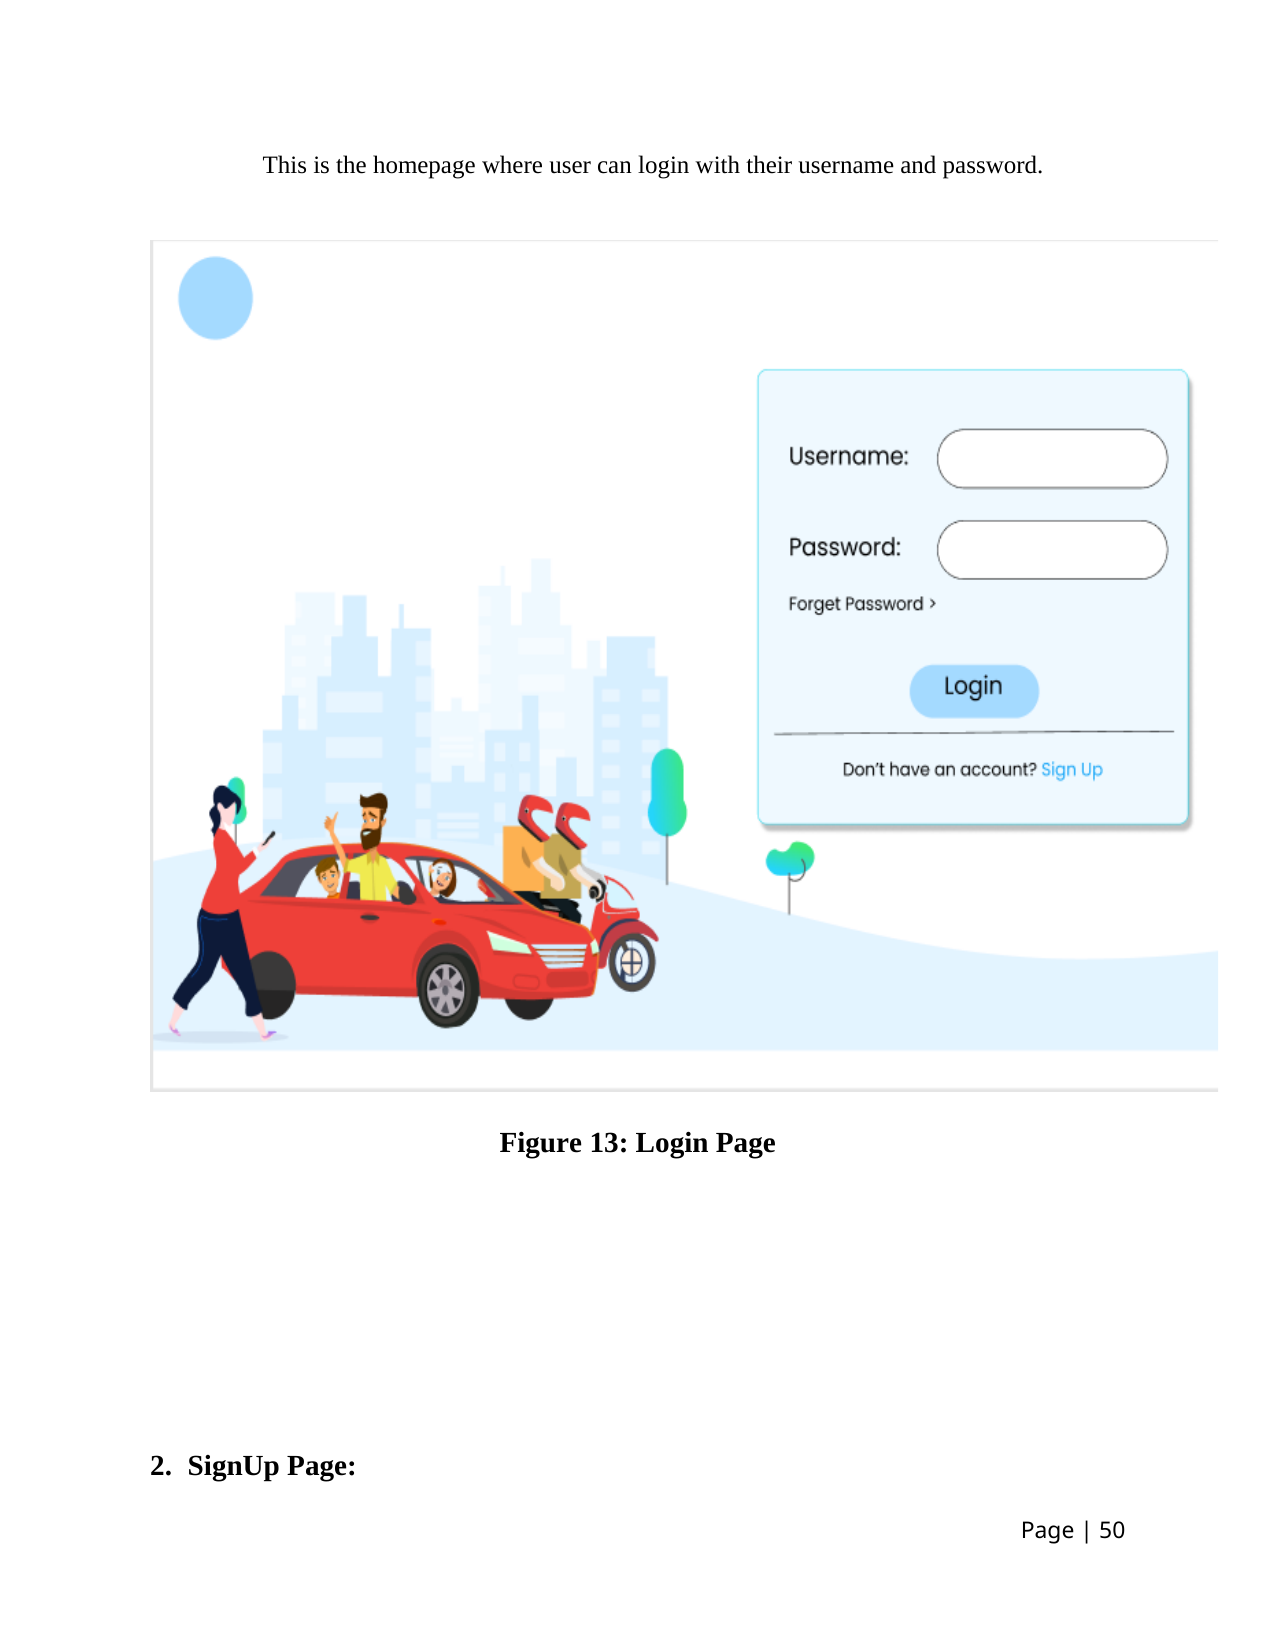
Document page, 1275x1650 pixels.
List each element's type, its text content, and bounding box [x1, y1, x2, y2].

picture [150, 240, 1219, 1092]
text This is the homepage where user can login with their username and password. [262, 150, 1125, 179]
list SignUp Page: [150, 1448, 1125, 1482]
